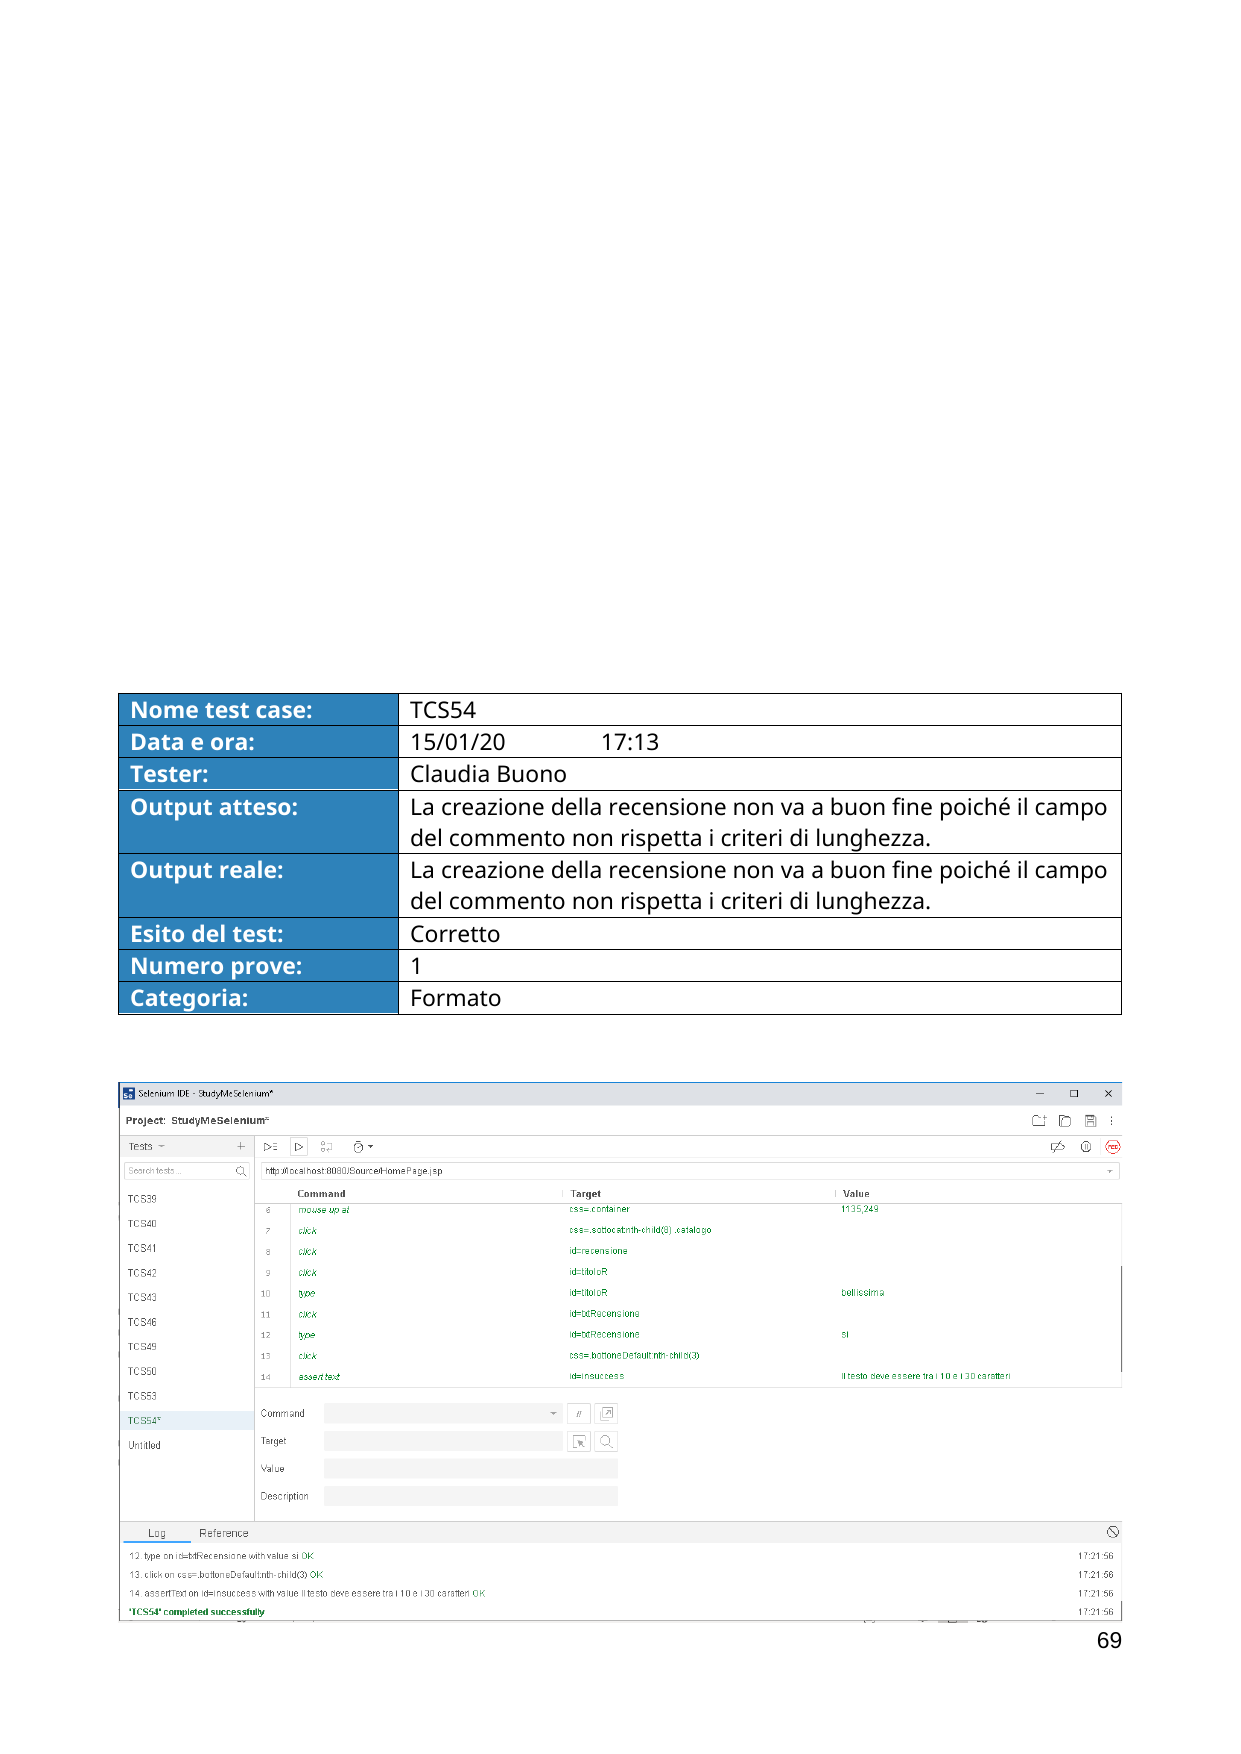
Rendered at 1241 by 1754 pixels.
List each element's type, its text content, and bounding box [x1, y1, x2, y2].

table_cell Corretto [399, 918, 1121, 949]
table_cell Formato [399, 982, 1121, 1013]
table_cell 15/01/20 17:13 [399, 726, 1121, 757]
table_cell Numero prove: [119, 950, 398, 981]
table_cell Tester: [119, 758, 398, 789]
table_cell Claudia Buono [399, 758, 1121, 789]
table_cell La creazione della recensione non va a buon fine poiché il campo del commento non rispetta i criteri di lunghezza. [399, 854, 1121, 917]
table_cell 1 [399, 950, 1121, 981]
table_cell Output reale: [119, 854, 398, 917]
table_cell Esito del test: [119, 918, 398, 949]
table_cell Output atteso: [119, 791, 398, 853]
table_header Nome test case: [119, 694, 398, 725]
table_header TCS54 [399, 694, 1121, 725]
table_cell La creazione della recensione non va a buon fine poiché il campo del commento non rispetta i criteri di lunghezza. [399, 791, 1121, 853]
table_cell Categoria: [119, 982, 398, 1013]
picture [118, 1082, 1123, 1623]
table_cell Data e ora: [119, 726, 398, 757]
